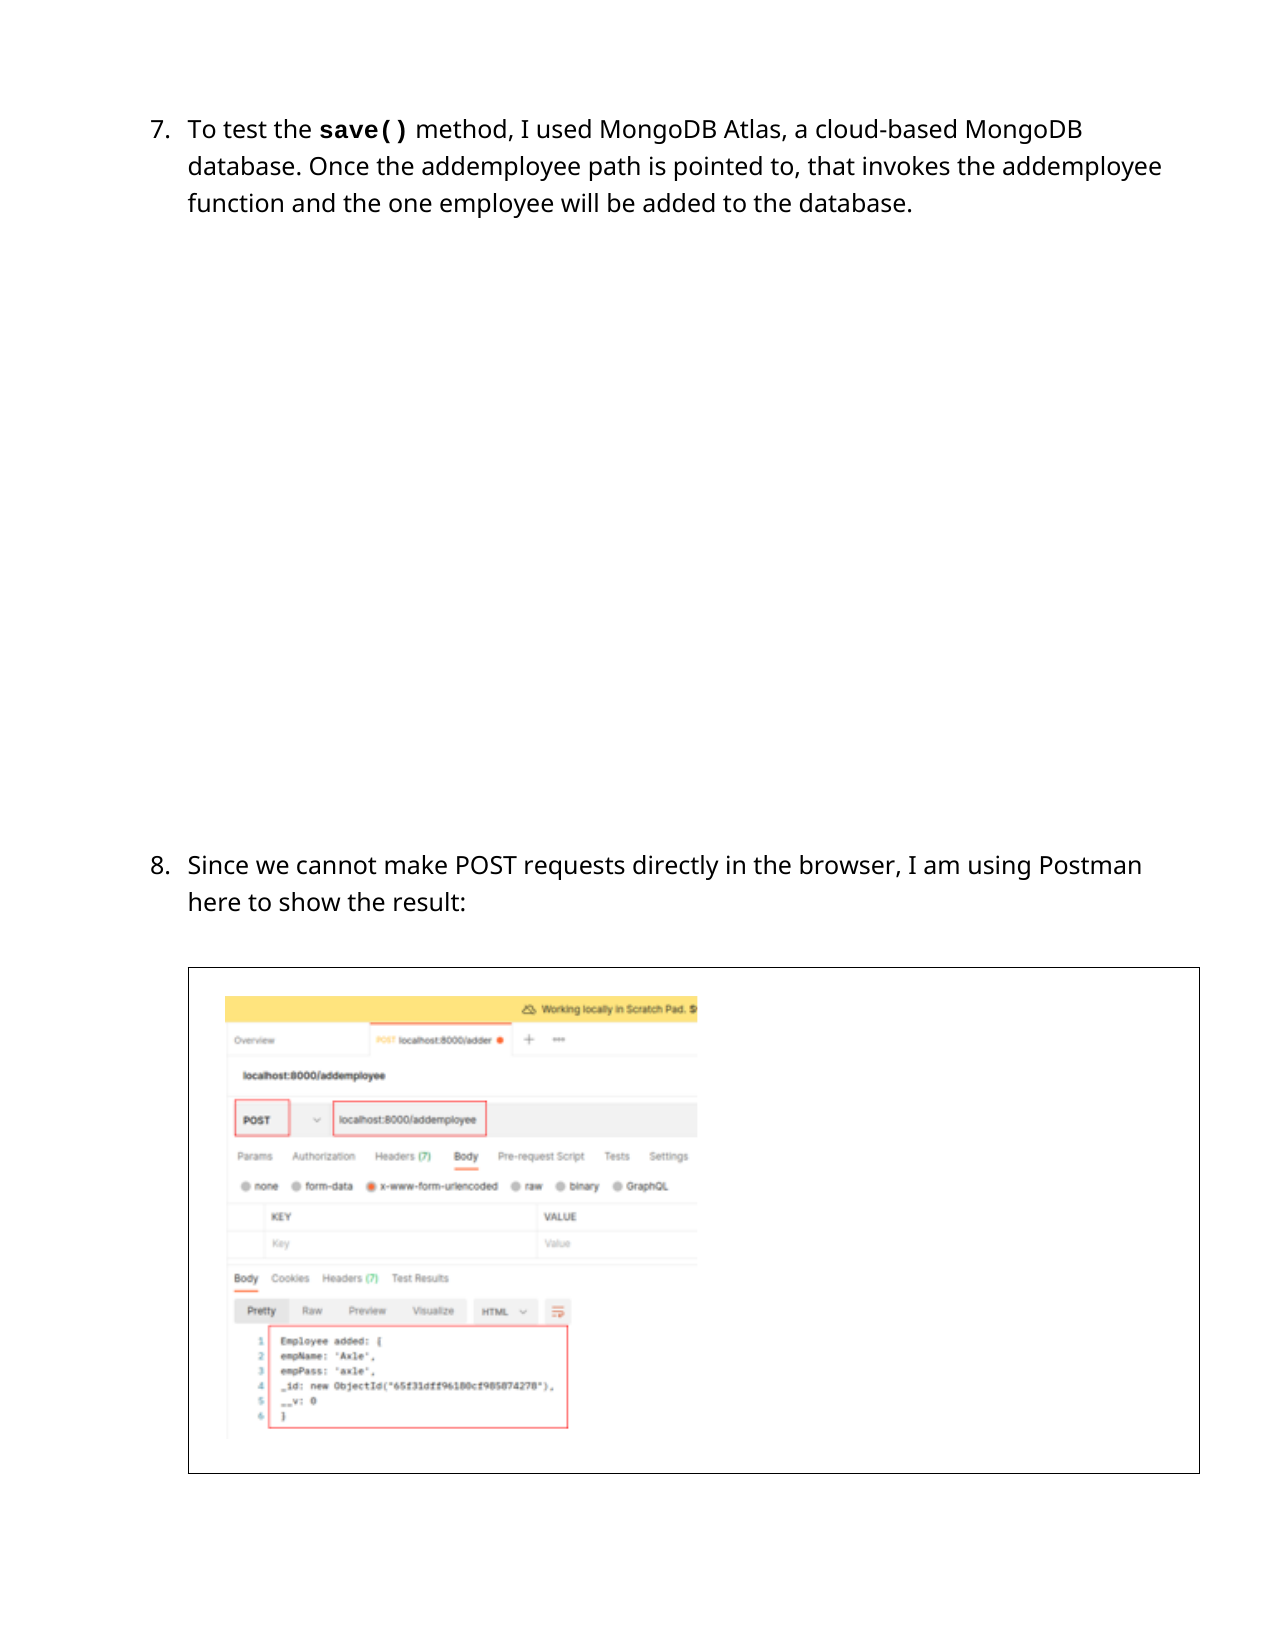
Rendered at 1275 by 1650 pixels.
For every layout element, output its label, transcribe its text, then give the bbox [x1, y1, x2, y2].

table_header [189, 968, 1199, 1473]
list To test the save() method, I used MongoDB Atlas, a cloud-based MongoDB database. Once the addemployee path is pointed to, that invokes the addemployee function and the one employee will be added to the database. [150, 112, 1200, 219]
list Since we cannot make POST requests directly in the browser, I am using Postman here to show the result: [150, 847, 1200, 948]
picture [225, 996, 698, 1439]
